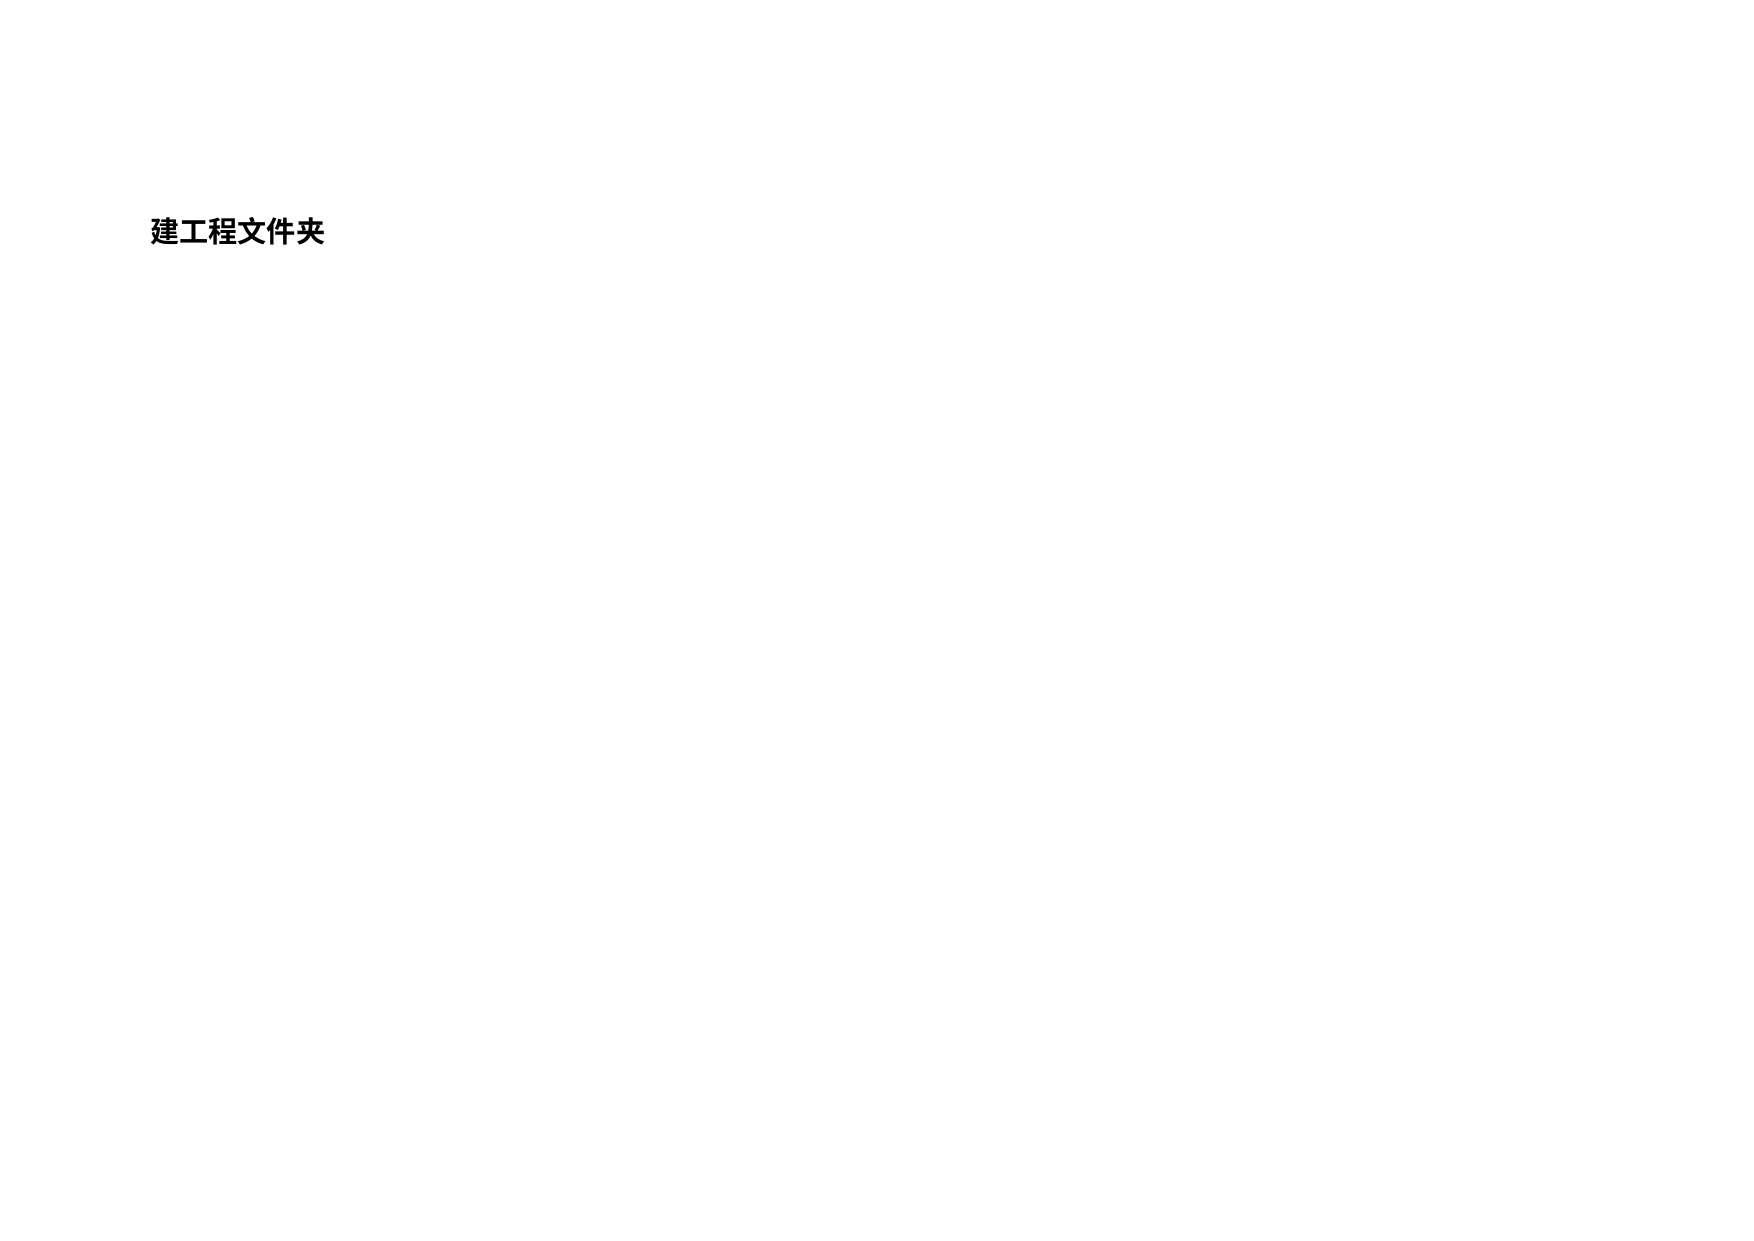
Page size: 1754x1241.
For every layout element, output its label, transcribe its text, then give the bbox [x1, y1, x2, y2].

subtitle 建工程文件夹 [150, 198, 1604, 263]
